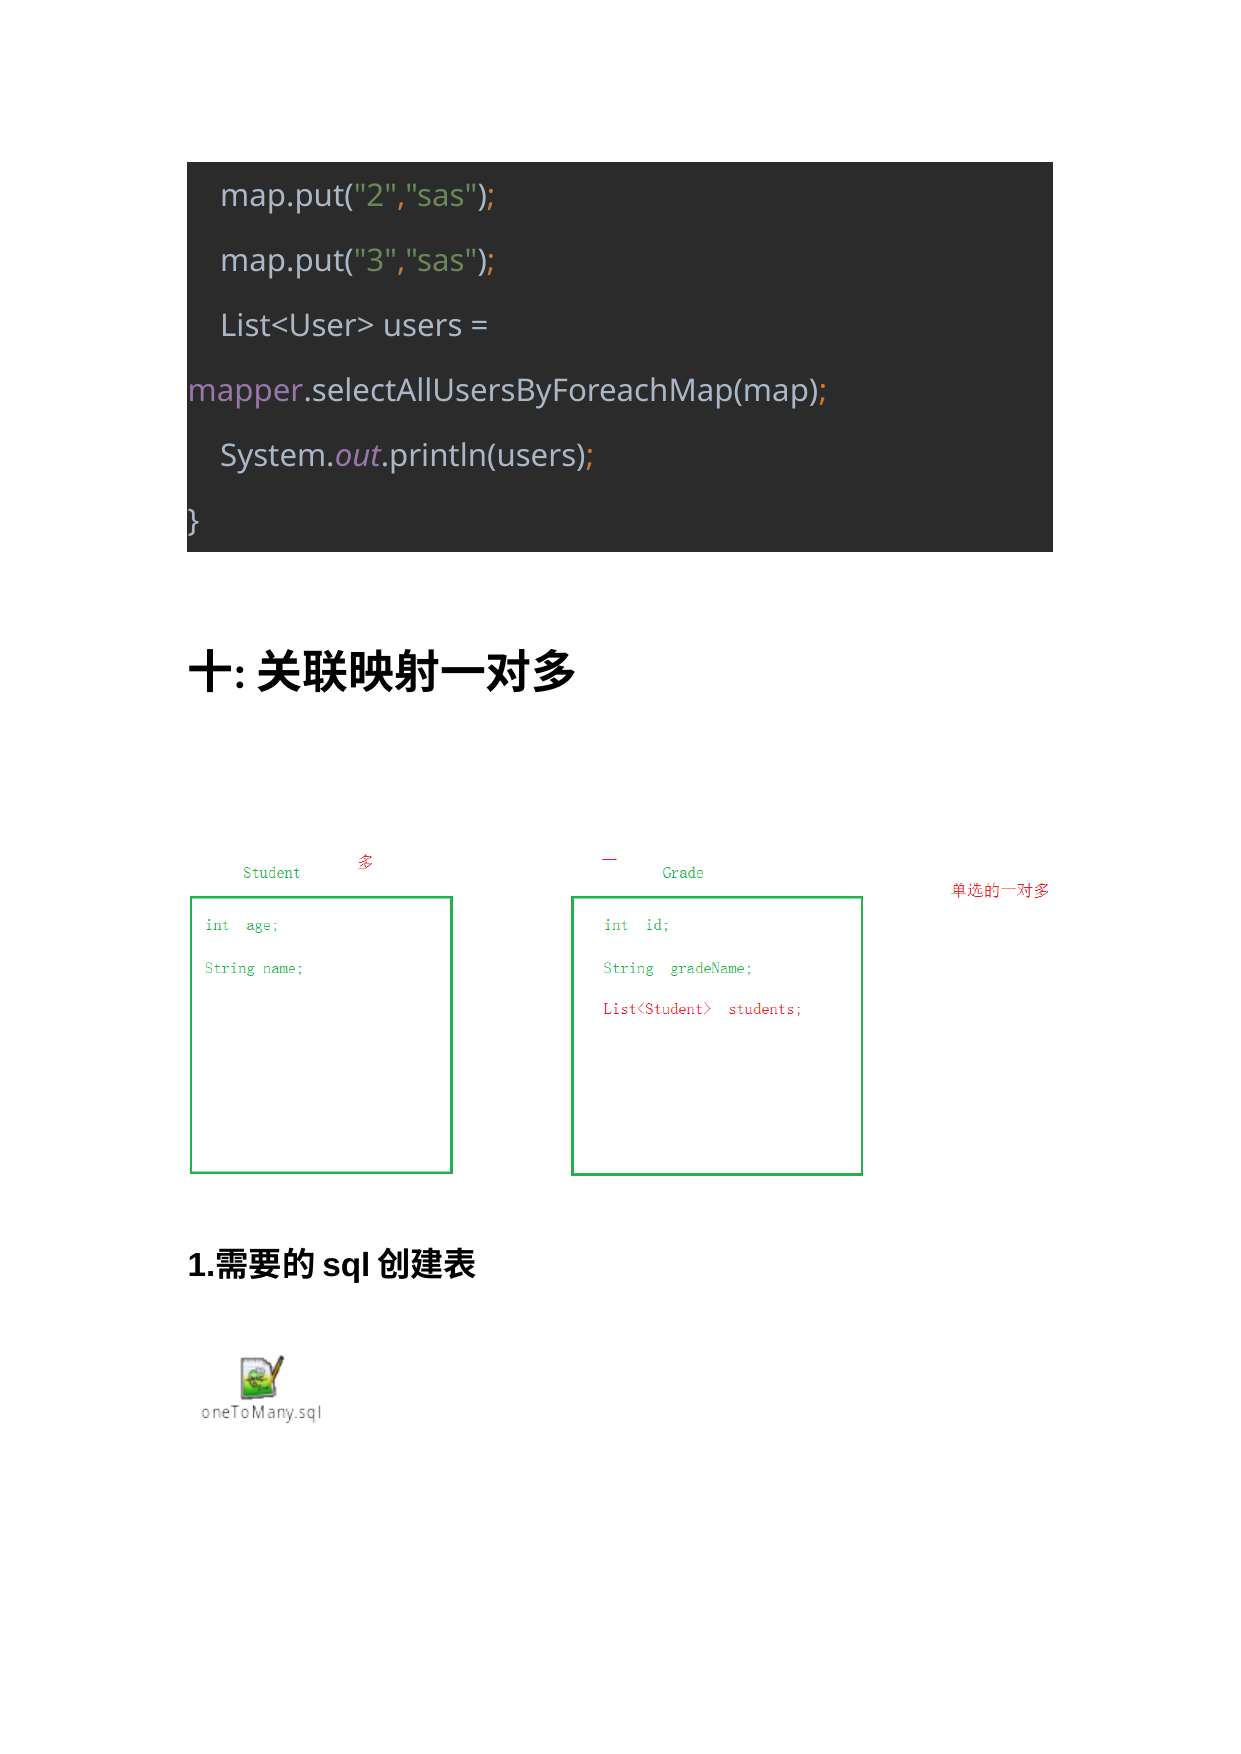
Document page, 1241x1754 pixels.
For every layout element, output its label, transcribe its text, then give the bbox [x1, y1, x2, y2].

subtitle 1.需要的sql创建表 [187, 1229, 1053, 1294]
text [187, 162, 1053, 552]
picture [187, 844, 1052, 1181]
subtitle 十: 关联映射一对多 [187, 620, 1053, 717]
